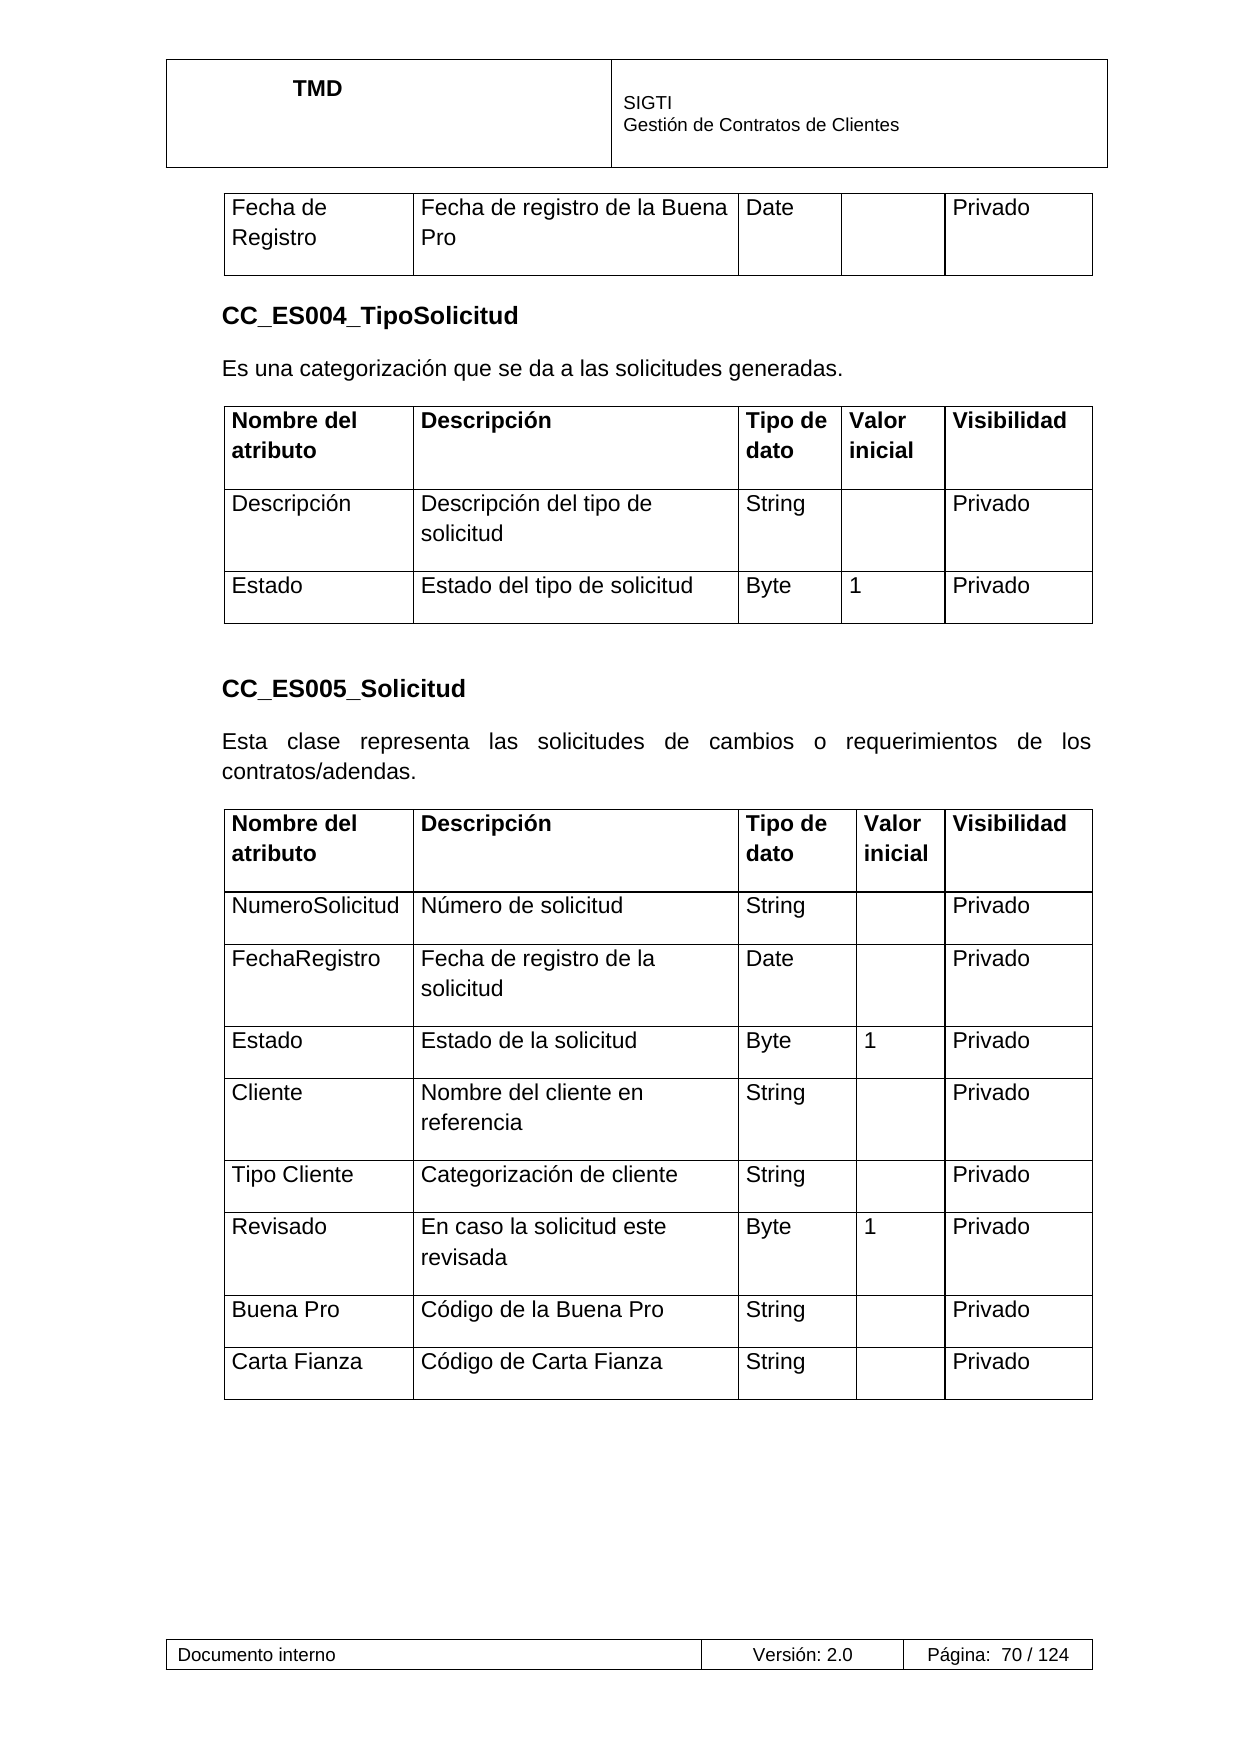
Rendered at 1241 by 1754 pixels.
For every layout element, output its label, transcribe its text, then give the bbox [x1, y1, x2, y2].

table_header Nombre del atributo [225, 407, 413, 488]
table_header Tipo de dato [739, 810, 856, 891]
table_cell String [739, 1296, 856, 1347]
table_cell [857, 1348, 944, 1399]
table_cell Fecha de registro de la Buena Pro [414, 194, 738, 275]
table_cell Privado [946, 1296, 1092, 1347]
table_header Tipo de dato [739, 407, 841, 488]
table_cell Privado [946, 945, 1092, 1026]
table_cell Byte [739, 1027, 856, 1078]
table_cell String [739, 893, 856, 943]
table_cell Estado del tipo de solicitud [414, 572, 738, 623]
table_cell Fecha de Registro [225, 194, 413, 275]
table_cell Descripción del tipo de solicitud [414, 490, 738, 571]
table_cell String [739, 1161, 856, 1212]
table_cell Estado [225, 1027, 413, 1078]
table_cell [857, 1296, 944, 1347]
table_cell Descripción [225, 490, 413, 571]
table_cell Privado [946, 893, 1092, 943]
table_cell Carta Fianza [225, 1348, 413, 1399]
table_cell Revisado [225, 1213, 413, 1294]
table_header Visibilidad [946, 407, 1092, 488]
table_cell [857, 1079, 944, 1160]
table_cell 1 [857, 1213, 944, 1294]
table_cell Privado [946, 1213, 1092, 1294]
table_cell Privado [946, 1027, 1092, 1078]
table_cell Código de Carta Fianza [414, 1348, 738, 1399]
table_cell String [739, 1079, 856, 1160]
table_header Nombre del atributo [225, 810, 413, 891]
list Es una categorización que se da a las solicitudes generadas. [222, 355, 1092, 382]
table_cell Byte [739, 1213, 856, 1294]
table_cell Privado [946, 572, 1092, 623]
table_cell [857, 1161, 944, 1212]
table_cell String [739, 1348, 856, 1399]
table_cell [857, 945, 944, 1026]
table_cell 1 [857, 1027, 944, 1078]
table_cell FechaRegistro [225, 945, 413, 1026]
table_header Visibilidad [946, 810, 1092, 891]
table_cell Privado [946, 194, 1092, 275]
table_cell Privado [946, 490, 1092, 571]
table_cell Date [739, 945, 856, 1026]
table_cell 1 [842, 572, 944, 623]
table_cell Estado [225, 572, 413, 623]
table_cell Privado [946, 1079, 1092, 1160]
table_cell Date [739, 194, 841, 275]
table_cell En caso la solicitud este revisada [414, 1213, 738, 1294]
table_cell [842, 490, 944, 571]
table_cell Cliente [225, 1079, 413, 1160]
table_cell Privado [946, 1348, 1092, 1399]
table_cell Estado de la solicitud [414, 1027, 738, 1078]
table_cell Privado [946, 1161, 1092, 1212]
list Esta clase representa las solicitudes de cambios o requerimientos de los contratos/adendas. [222, 728, 1092, 784]
table_cell Fecha de registro de la solicitud [414, 945, 738, 1026]
table_cell [842, 194, 944, 275]
table_cell Número de solicitud [414, 893, 738, 943]
table_cell Código de la Buena Pro [414, 1296, 738, 1347]
table_header Descripción [414, 810, 738, 891]
table_cell Tipo Cliente [225, 1161, 413, 1212]
table_header Valor inicial [857, 810, 944, 891]
table_cell [857, 893, 944, 943]
table_cell String [739, 490, 841, 571]
table_cell NumeroSolicitud [225, 893, 413, 943]
table_cell Categorización de cliente [414, 1161, 738, 1212]
table_cell Byte [739, 572, 841, 623]
list CC_ES005_Solicitud [222, 674, 1092, 703]
table_header Valor inicial [842, 407, 944, 488]
table_header Descripción [414, 407, 738, 488]
table_cell Nombre del cliente en referencia [414, 1079, 738, 1160]
list CC_ES004_TipoSolicitud [222, 301, 1092, 330]
table_cell Buena Pro [225, 1296, 413, 1347]
